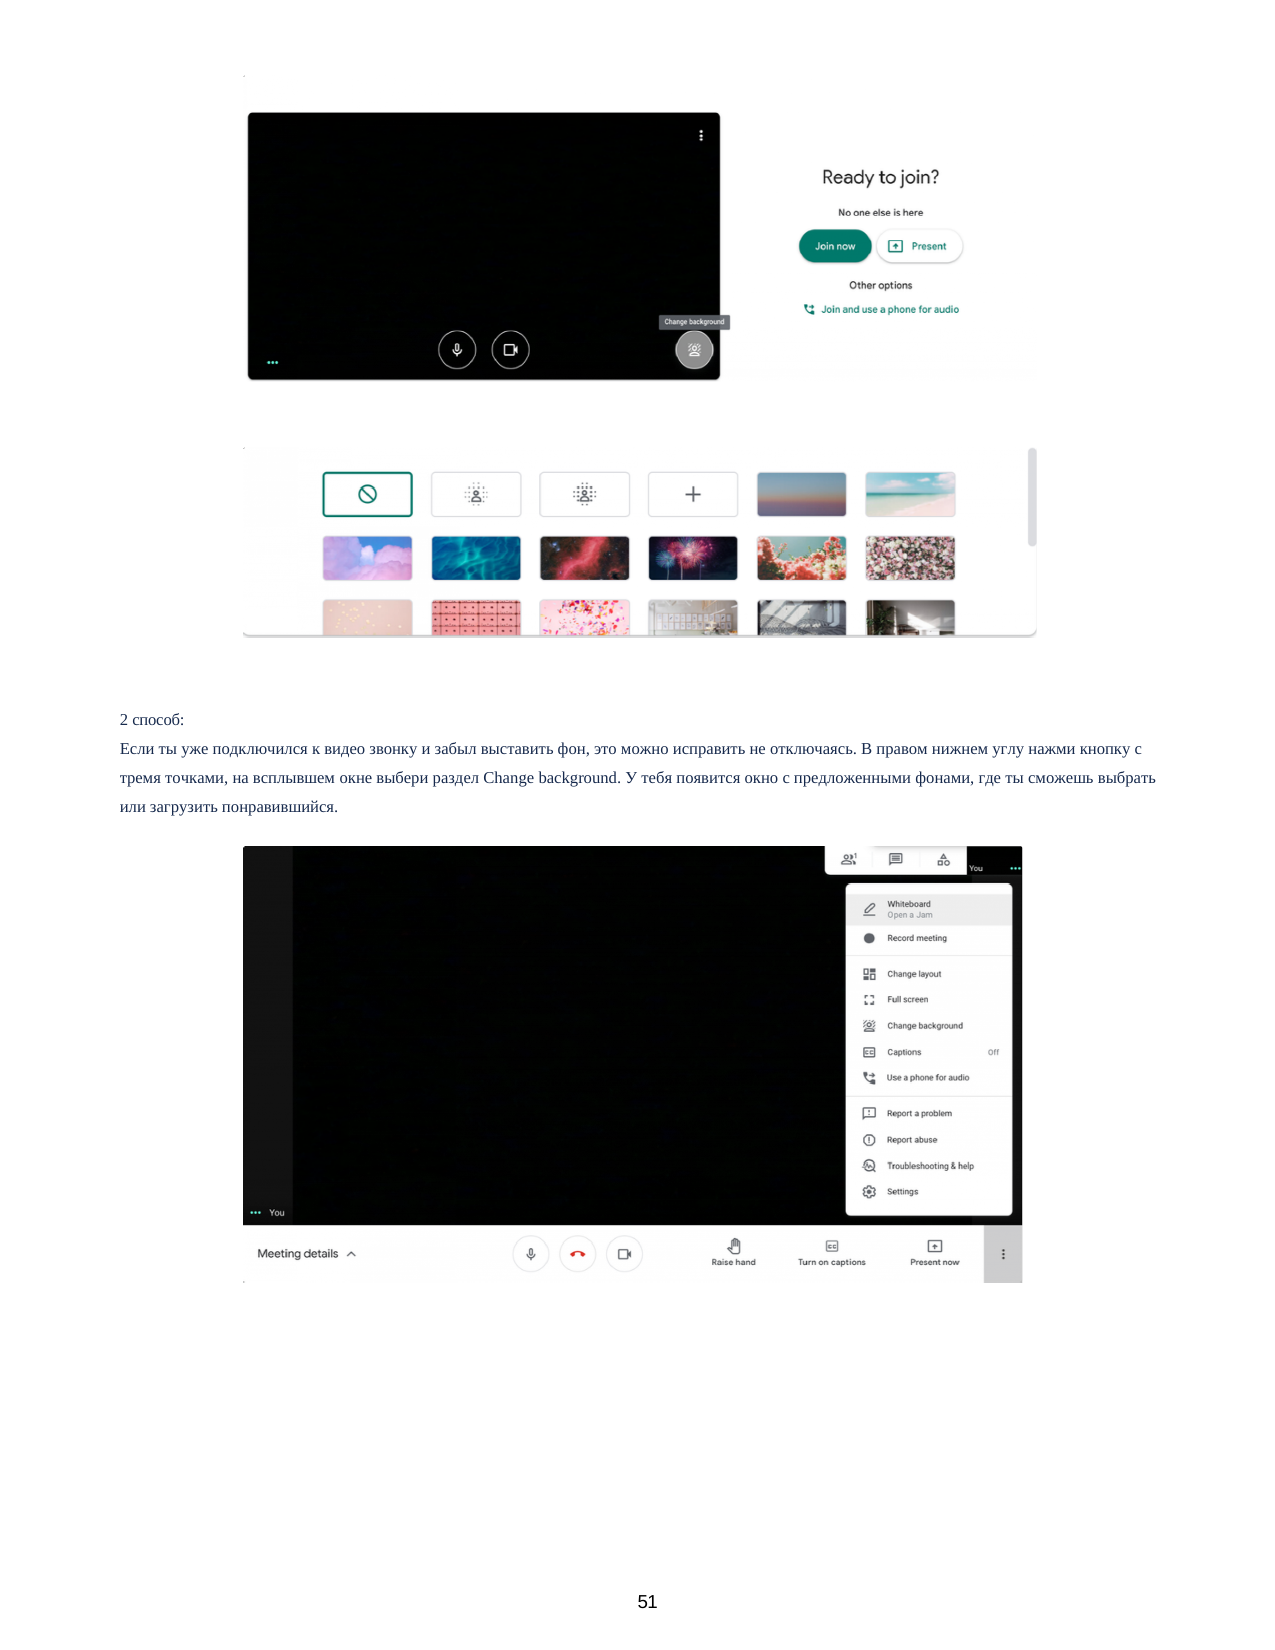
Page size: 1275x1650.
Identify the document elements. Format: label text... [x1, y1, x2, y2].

text 2 способ: [119, 710, 1185, 729]
text Если ты уже подключился к видео звонку и забыл выставить фон, это можно исправить не отключаясь. В правом нижнем углу нажми кнопку с тремя точками, на всплывшем окне выбери раздел Change background. У тебя появится окно с предложенными фонами, где ты сможешь выбрать или загрузить понравившийся. [119, 739, 1160, 816]
picture [243, 75, 1038, 382]
picture [243, 845, 1023, 1283]
picture [243, 446, 1037, 638]
